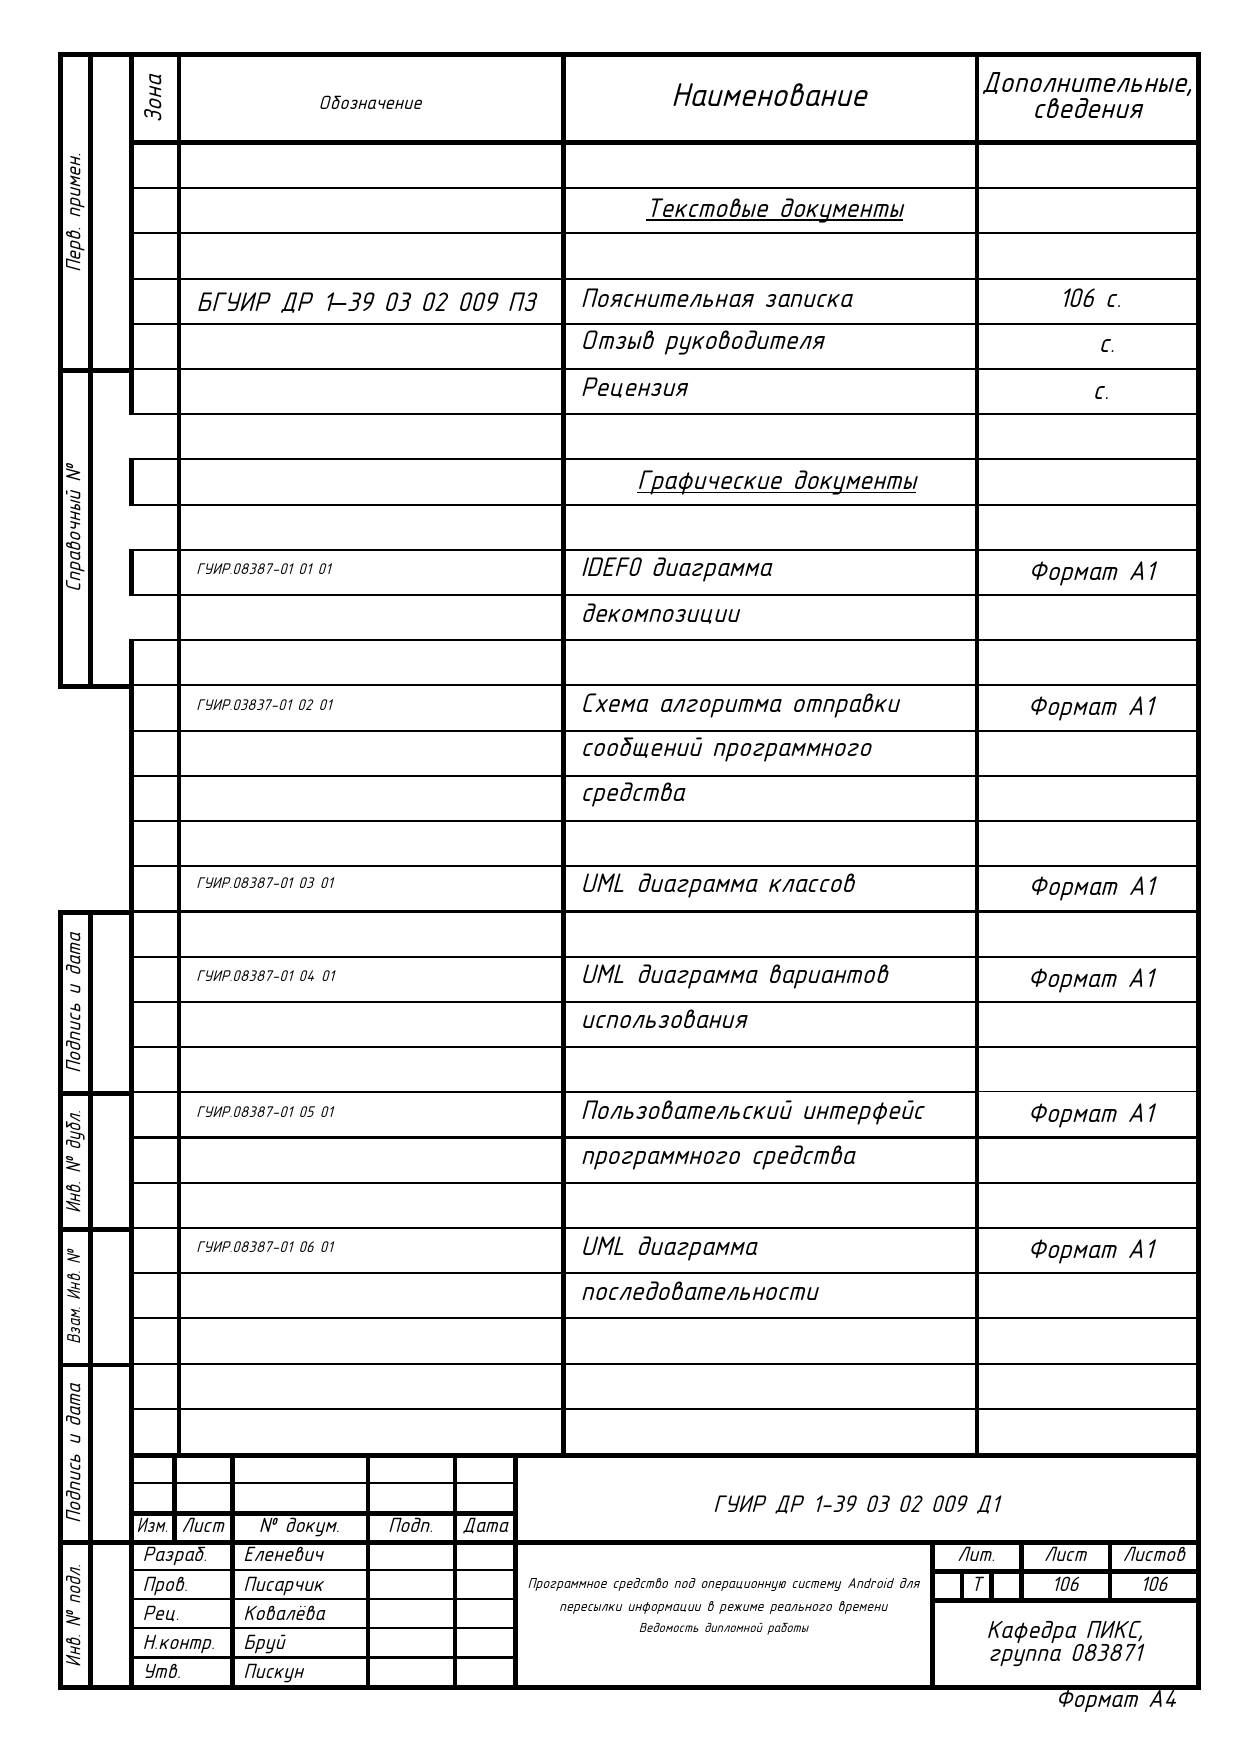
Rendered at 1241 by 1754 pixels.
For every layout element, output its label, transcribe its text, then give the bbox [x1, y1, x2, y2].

table_cell [979, 506, 1196, 549]
table_cell [979, 1139, 1196, 1182]
table_cell [181, 234, 561, 277]
table_cell программного средства [566, 1139, 975, 1182]
table_cell 106 [1024, 1574, 1108, 1598]
table_cell [979, 822, 1196, 865]
table_cell ГУИР.03837-01 02 01 [181, 686, 561, 729]
table_cell № докум. [235, 1516, 366, 1540]
table_cell [134, 145, 177, 187]
table_cell [134, 732, 177, 775]
table_cell [370, 1629, 453, 1656]
table_cell [566, 822, 975, 865]
table_cell [134, 234, 177, 277]
table_cell [935, 1574, 960, 1598]
table_cell [93, 373, 132, 684]
table_cell [93, 1232, 129, 1362]
table_cell Рец. [134, 1600, 230, 1627]
table_cell [566, 506, 975, 549]
table_cell [370, 1545, 453, 1569]
table_cell [181, 1274, 561, 1317]
table_cell [566, 1184, 975, 1227]
table_cell Взам. Инв. № [63, 1232, 88, 1362]
table_cell использования [566, 1003, 975, 1046]
table_cell Пискун [235, 1659, 366, 1685]
table_cell [181, 777, 561, 820]
table_cell Утв. [134, 1659, 230, 1685]
table_cell [370, 1659, 453, 1685]
table_cell [132, 415, 177, 458]
table_cell [181, 325, 561, 368]
table_cell [181, 1184, 561, 1227]
table_cell [132, 506, 177, 549]
table_cell [457, 1484, 513, 1511]
table_cell Писарчик [235, 1571, 366, 1598]
table_cell Н.контр. [134, 1629, 230, 1656]
table_cell [181, 732, 561, 775]
table_cell IDEF0 диаграмма [566, 551, 975, 594]
table_cell [134, 460, 177, 503]
table_cell [134, 1484, 172, 1511]
table_cell Программное средство под операционную систему Android для пересылки информации в режиме реального времени Ведомость дипломной работы [518, 1545, 930, 1685]
table_cell Рецензия [566, 370, 975, 413]
table_cell [134, 777, 177, 820]
table_cell [134, 325, 177, 368]
table_cell [134, 958, 177, 1001]
table_cell [134, 867, 177, 910]
table_cell последовательности [566, 1274, 975, 1317]
table_cell [566, 913, 975, 956]
table_cell [979, 777, 1196, 820]
table_cell [134, 686, 177, 729]
table_cell [181, 415, 561, 458]
table_cell [134, 1229, 177, 1272]
table_cell Инв. № подл. [63, 1545, 88, 1685]
table_cell [134, 1410, 177, 1453]
table_cell [134, 1003, 177, 1046]
table_cell Ковалёва [235, 1600, 366, 1627]
table_cell [132, 596, 177, 639]
table_cell [93, 1545, 129, 1685]
table_cell [181, 1048, 561, 1091]
table_cell [457, 1458, 513, 1482]
table_cell [134, 189, 177, 232]
table_cell [134, 913, 177, 956]
table_cell Формат А1 [979, 686, 1196, 729]
table_header [93, 57, 129, 368]
table_cell Лист [177, 1516, 230, 1540]
table_header Наименование [566, 57, 975, 140]
table_cell средства [566, 777, 975, 820]
table_cell [134, 370, 177, 413]
table_cell [235, 1484, 366, 1511]
table_cell [566, 1410, 975, 1453]
table_cell Изм. [134, 1516, 172, 1540]
table_cell [181, 189, 561, 232]
table_cell [370, 1484, 453, 1511]
table_cell [181, 506, 561, 549]
table_cell Формат А1 [979, 867, 1196, 910]
table_cell [994, 1574, 1019, 1598]
table_cell БГУИР ДР 1–39 03 02 009 ПЗ [181, 280, 561, 323]
table_cell [979, 641, 1196, 684]
table_cell [979, 1184, 1196, 1227]
table_cell [457, 1571, 513, 1598]
table_cell [566, 641, 975, 684]
table_header Зона [134, 57, 177, 140]
table_cell [181, 1365, 561, 1408]
table_cell Текстовые документы [566, 189, 975, 232]
table_cell [93, 1367, 129, 1540]
table_cell Подп. [370, 1516, 453, 1540]
table_cell Пров. [134, 1571, 230, 1598]
table_cell Формат А1 [979, 551, 1196, 594]
table_cell [61, 689, 129, 910]
table_cell [134, 1048, 177, 1091]
table_cell Разраб. [134, 1545, 230, 1569]
table_cell Кафедра ПИКС, группа 083871 [935, 1603, 1196, 1685]
table_cell Пользовательский интерфейс [566, 1093, 975, 1136]
table_cell [566, 234, 975, 277]
table_cell [979, 1003, 1196, 1046]
table_cell ГУИР.08387-01 04 01 [181, 958, 561, 1001]
table_cell ГУИР ДР 1-39 03 02 009 Д1 [518, 1458, 1196, 1540]
table_cell [181, 641, 561, 684]
table_cell [370, 1571, 453, 1598]
table_cell [979, 913, 1196, 956]
table_cell с. [979, 370, 1196, 413]
table_cell [979, 415, 1196, 458]
table_cell Подпись и дата [63, 915, 88, 1091]
table_cell Лит. [935, 1545, 1019, 1569]
table_cell Формат А1 [979, 1092, 1196, 1136]
table_cell UML диаграмма классов [566, 867, 975, 910]
table_cell [566, 145, 975, 187]
table_cell Графические документы [566, 460, 975, 503]
table_cell ГУИР.08387-01 06 01 [181, 1229, 561, 1272]
table_cell Еленевич [235, 1545, 366, 1569]
table_cell ГУИР.08387-01 03 01 [181, 867, 561, 910]
table_cell Лист [1024, 1545, 1108, 1569]
table_cell Формат А1 [979, 1229, 1196, 1272]
table_cell [979, 234, 1196, 277]
table_cell [566, 1048, 975, 1091]
table_cell [181, 913, 561, 956]
table_cell [93, 1096, 129, 1227]
table_cell [134, 641, 177, 684]
table_cell [979, 596, 1196, 639]
table_cell [457, 1545, 513, 1569]
table_cell Справочный № [63, 373, 88, 684]
table_cell декомпозиции [566, 596, 975, 639]
table_header Перв. примен. [63, 57, 88, 368]
table_cell Формат А1 [979, 958, 1196, 1001]
table_cell [181, 1319, 561, 1362]
table_cell [566, 1319, 975, 1362]
table_cell с. [979, 325, 1196, 368]
table_cell [93, 915, 129, 1091]
table_cell [181, 460, 561, 503]
table_cell Пояснительная записка [566, 280, 975, 323]
table_cell [979, 732, 1196, 775]
table_cell сообщений программного [566, 732, 975, 775]
table_cell UML диаграмма вариантов [566, 958, 975, 1001]
table_cell Дата [457, 1516, 513, 1540]
table_cell [566, 1365, 975, 1408]
table_cell [134, 822, 177, 865]
text Формат А4 [71, 1690, 1178, 1713]
table_cell [134, 280, 177, 323]
table_cell Подпись и дата [63, 1367, 88, 1540]
table_header Дополнительные, сведения [979, 57, 1196, 140]
table_cell [457, 1600, 513, 1627]
table_cell [177, 1458, 230, 1482]
table_cell ГУИР.08387-01 01 01 [181, 551, 561, 594]
table_cell ГУИР.08387-01 05 01 [181, 1093, 561, 1136]
table_cell [979, 1319, 1196, 1362]
table_header Обозначение [181, 57, 561, 140]
table_cell [979, 460, 1196, 503]
table_cell Бруй [235, 1629, 366, 1656]
table_cell [181, 822, 561, 865]
table_cell [134, 1319, 177, 1362]
table_cell [181, 1410, 561, 1453]
table_cell [370, 1600, 453, 1627]
table_cell 106 с. [979, 280, 1196, 323]
table_cell [134, 1139, 177, 1182]
table_cell [134, 551, 177, 594]
table_cell Листов [1112, 1545, 1196, 1569]
table_cell [979, 145, 1196, 187]
table_cell [979, 1274, 1196, 1317]
table_cell [181, 370, 561, 413]
table_cell [979, 189, 1196, 232]
table_cell [134, 1184, 177, 1227]
table_cell [235, 1458, 366, 1482]
table_cell [979, 1365, 1196, 1408]
table_cell [979, 1048, 1196, 1091]
table_cell [181, 1003, 561, 1046]
table_cell Инв. № дубл. [63, 1096, 88, 1227]
table_cell [370, 1458, 453, 1482]
table_cell [457, 1629, 513, 1656]
table_cell [134, 1458, 172, 1482]
table_cell [181, 1139, 561, 1182]
table_cell Т [964, 1574, 989, 1598]
table_cell [134, 1093, 177, 1136]
table_cell 106 [1112, 1574, 1196, 1598]
table_cell [566, 415, 975, 458]
table_cell [457, 1659, 513, 1685]
table_cell [181, 145, 561, 187]
table_cell [134, 1274, 177, 1317]
table_cell [177, 1484, 230, 1511]
table_cell [181, 596, 561, 639]
table_cell Схема алгоритма отправки [566, 686, 975, 729]
table_cell Отзыв руководителя [566, 325, 975, 368]
table_cell [134, 1365, 177, 1408]
table_cell UML диаграмма [566, 1229, 975, 1272]
table_cell [979, 1410, 1196, 1453]
